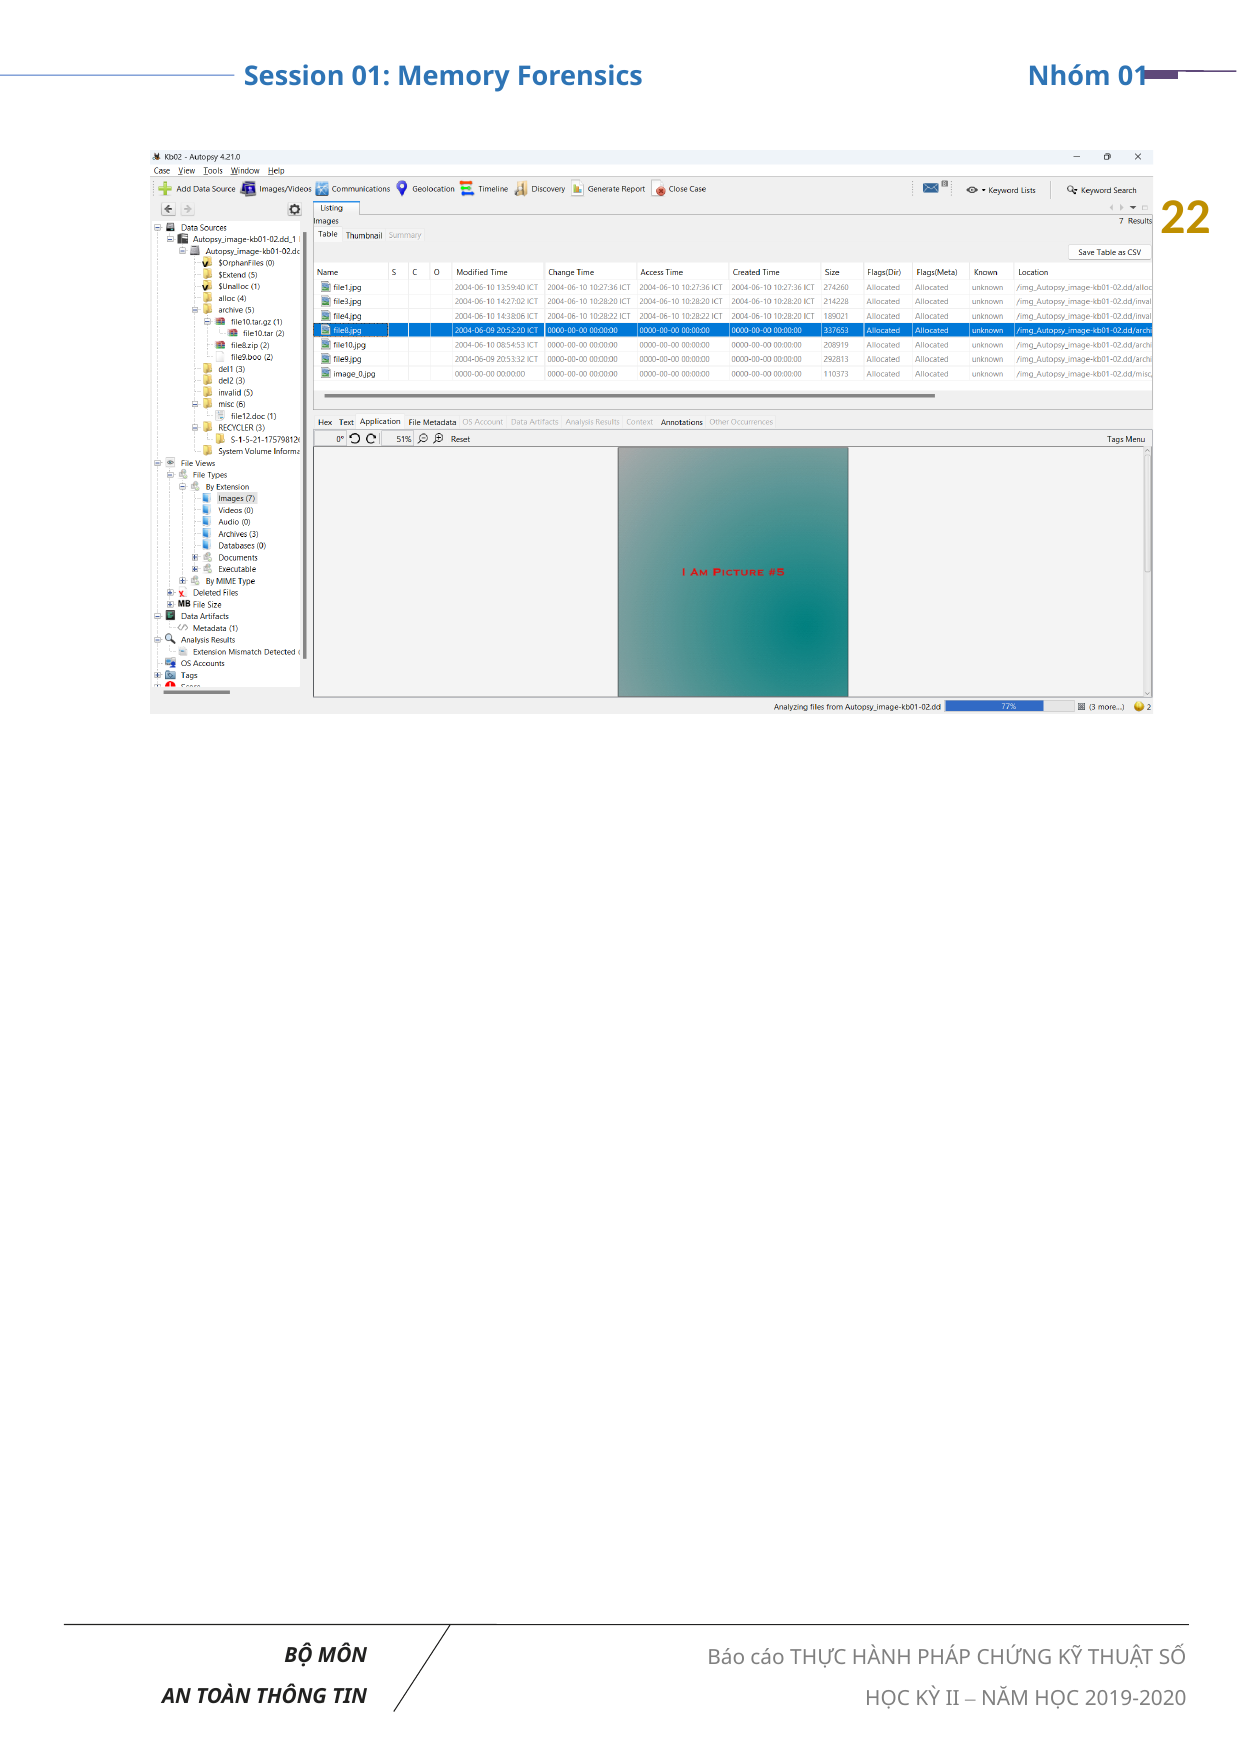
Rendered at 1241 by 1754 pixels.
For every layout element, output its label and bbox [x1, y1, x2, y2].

picture [150, 150, 1154, 714]
